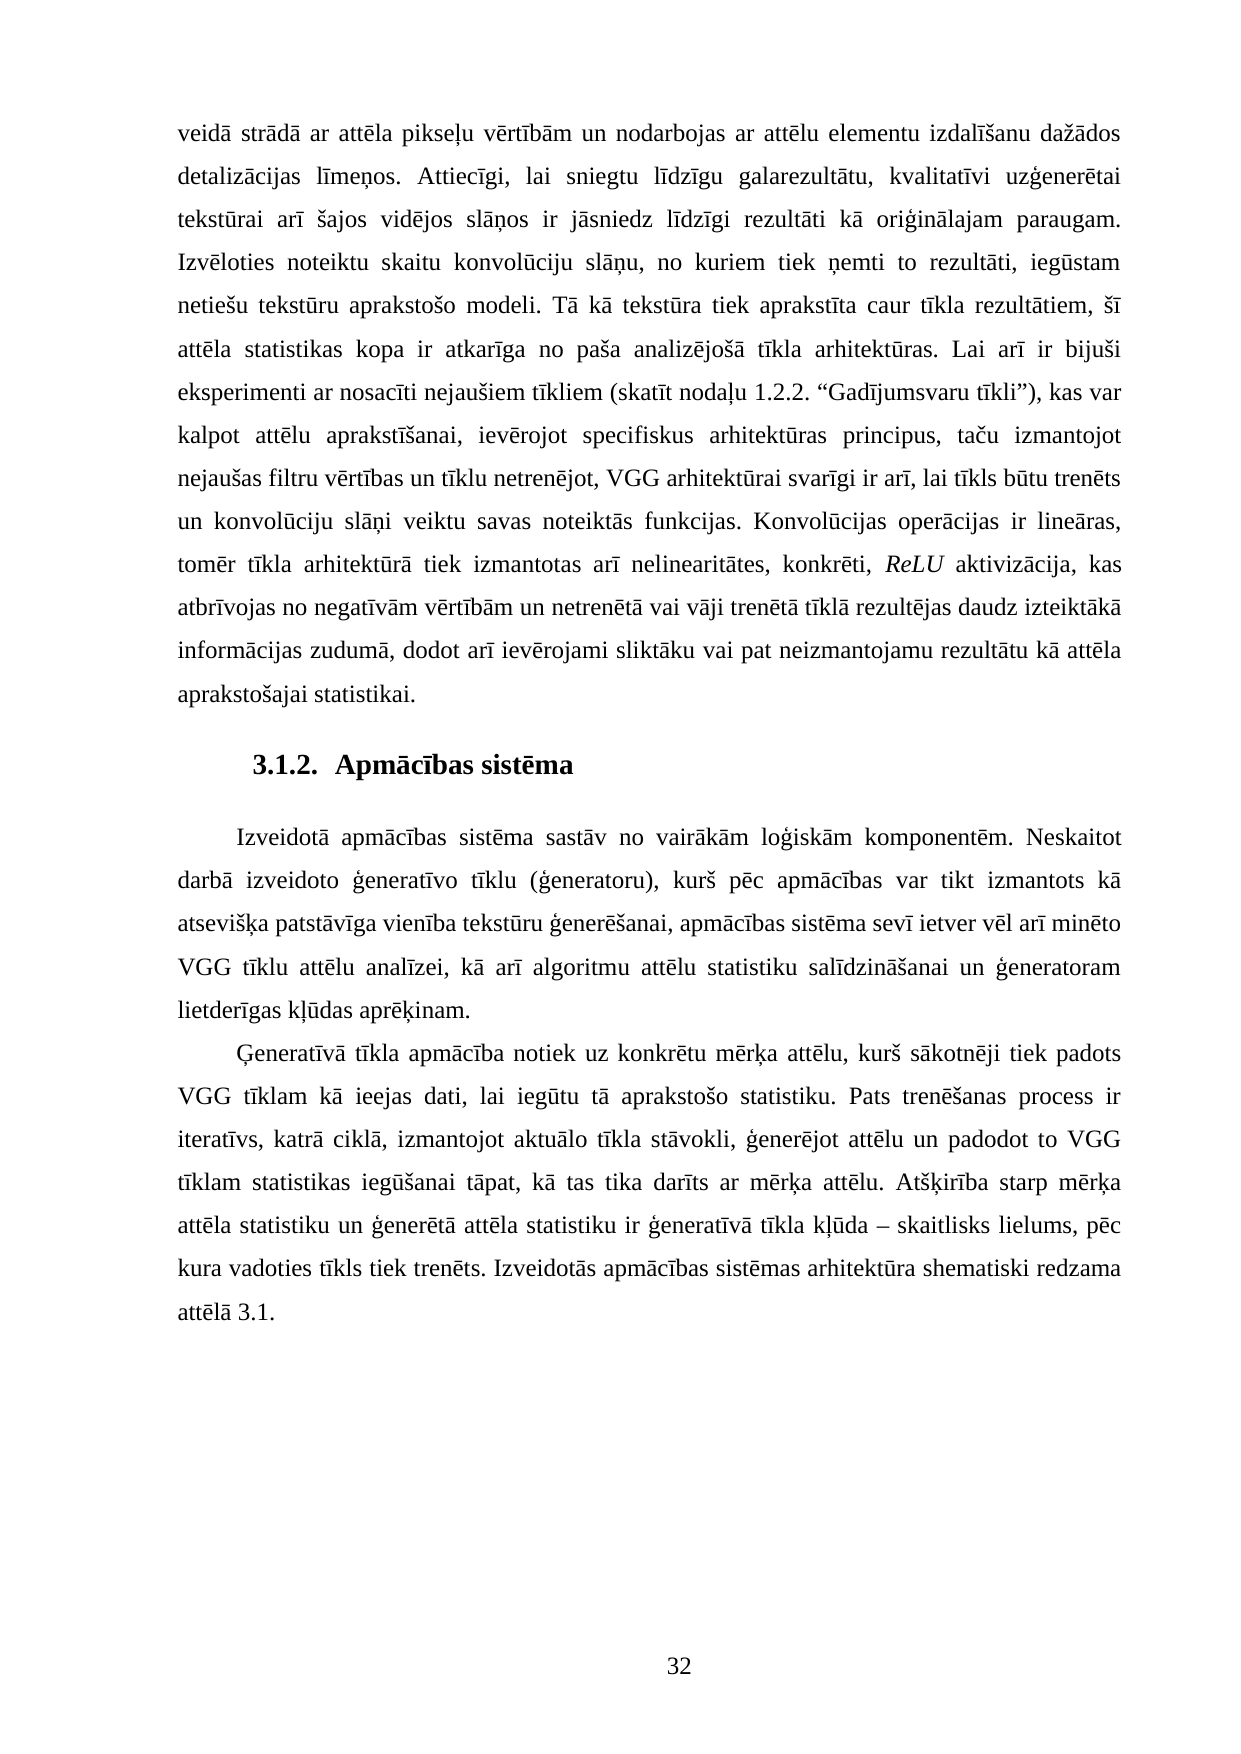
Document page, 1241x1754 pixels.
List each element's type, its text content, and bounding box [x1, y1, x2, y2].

subtitle Apmācības sistēma [252, 747, 1122, 780]
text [177, 118, 1122, 707]
text Izveidotā apmācības sistēma sastāv no vairākām loģiskām komponentēm. Neskaitot darbā izveidoto ģeneratīvo tīklu (ģeneratoru), kurš pēc apmācības var tikt izmantots kā atsevišķa patstāvīga vienība tekstūru ģenerēšanai, apmācības sistēma sevī ietver vēl arī minēto VGG tīklu attēlu analīzei, kā arī algoritmu attēlu statistiku salīdzināšanai un ģeneratoram lietderīgas kļūdas aprēķinam. [177, 822, 1122, 1023]
text Ģeneratīvā tīkla apmācība notiek uz konkrētu mērķa attēlu, kurš sākotnēji tiek padots VGG tīklam kā ieejas dati, lai iegūtu tā aprakstošo statistiku. Pats trenēšanas process ir iteratīvs, katrā ciklā, izmantojot aktuālo tīkla stāvokli, ģenerējot attēlu un padodot to VGG tīklam statistikas iegūšanai tāpat, kā tas tika darīts ar mērķa attēlu. Atšķirība starp mērķa attēla statistiku un ģenerētā attēla statistiku ir ģeneratīvā tīkla kļūda – skaitlisks lielums, pēc kura vadoties tīkls tiek trenēts. Izveidotās apmācības sistēmas arhitektūra shematiski redzama attēlā 3.1. [177, 1038, 1122, 1325]
